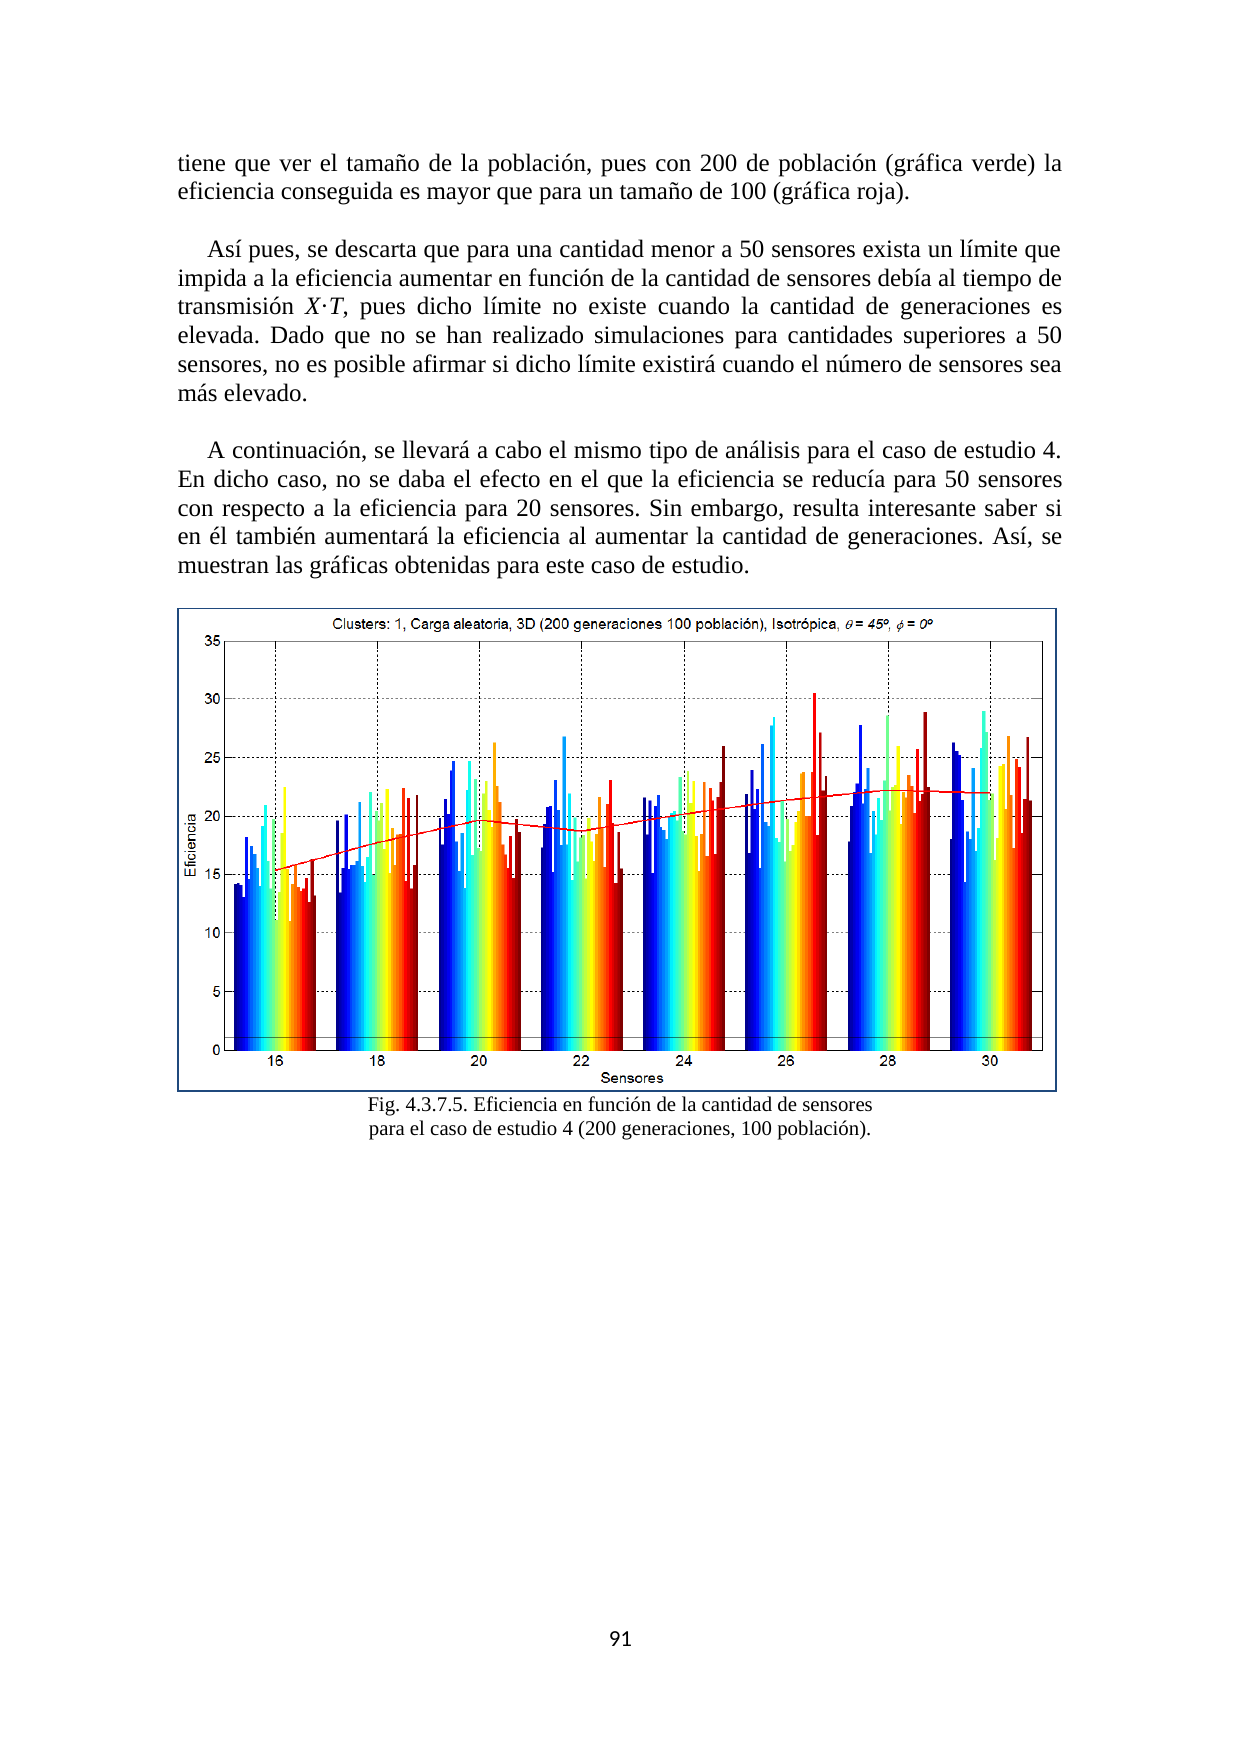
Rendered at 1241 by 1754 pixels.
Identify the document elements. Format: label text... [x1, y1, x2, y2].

text Fig. 4.3.7.5. Eficiencia en función de la cantidad de sensores [177, 1092, 1063, 1116]
text Así pues, se descarta que para una cantidad menor a 50 sensores exista un límite que impida a la eficiencia aumentar en función de la cantidad de sensores debía al tiempo de transmisión X·T, pues dicho límite no existe cuando la cantidad de generaciones es elevada. Dado que no se han realizado simulaciones para cantidades superiores a 50 sensores, no es posible afirmar si dicho límite existirá cuando el número de sensores sea más elevado. [177, 234, 1063, 406]
text A continuación, se llevará a cabo el mismo tipo de análisis para el caso de estudio 4. En dicho caso, no se daba el efecto en el que la eficiencia se reducía para 50 sensores con respecto a la eficiencia para 20 sensores. Sin embargo, resulta interesante saber si en él también aumentará la eficiencia al aumentar la cantidad de generaciones. Así, se muestran las gráficas obtenidas para este caso de estudio. [177, 435, 1063, 579]
picture [179, 609, 1055, 1090]
text para el caso de estudio 4 (200 generaciones, 100 población). [177, 1116, 1063, 1140]
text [177, 148, 1063, 205]
